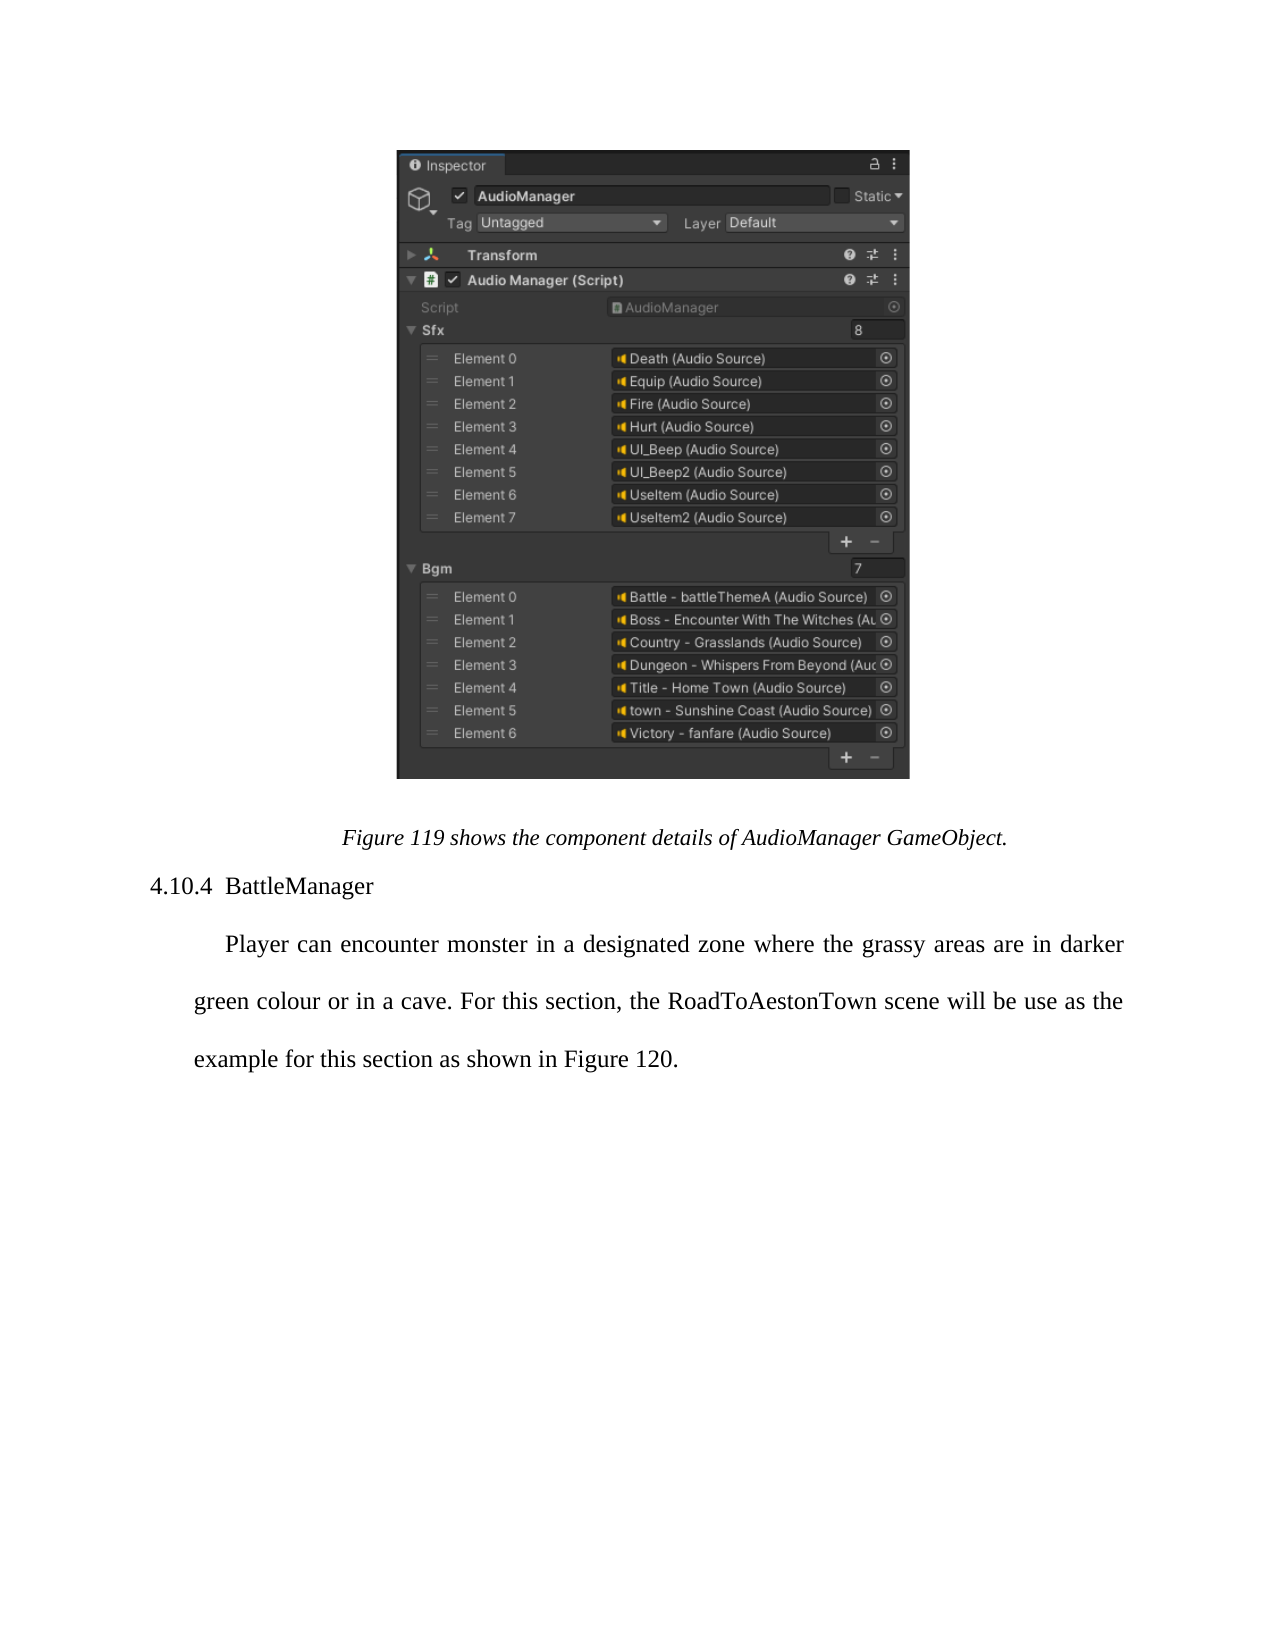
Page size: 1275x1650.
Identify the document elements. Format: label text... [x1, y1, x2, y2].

text Figure shows the component details of AudioManager GameObject. [194, 824, 1125, 851]
subtitle BattleManager [150, 871, 1125, 900]
text Player can encounter monster in a designated zone where the grassy areas are in darker green colour or in a cave. For this section, the RoadToAestonTown scene will be use as the example for this section as shown in Figure 120. [194, 929, 1125, 1073]
picture [396, 150, 910, 779]
